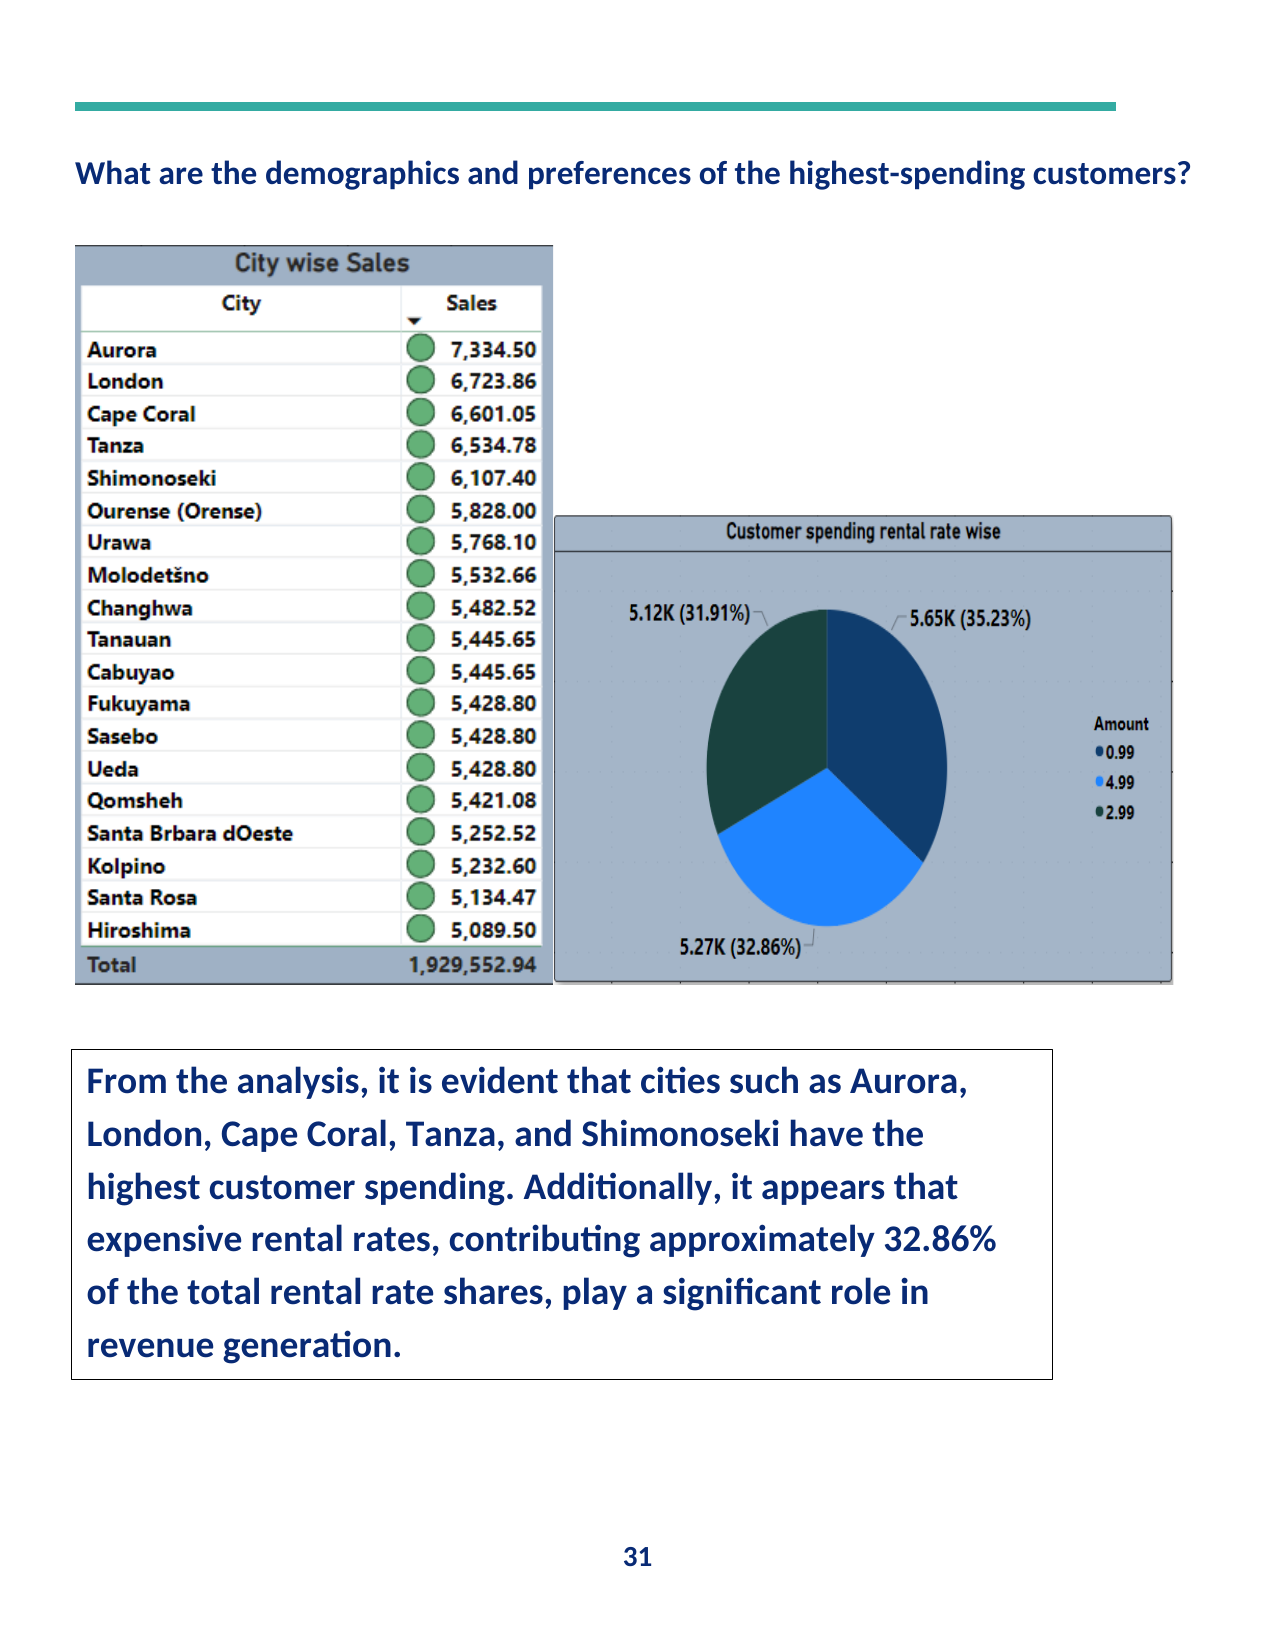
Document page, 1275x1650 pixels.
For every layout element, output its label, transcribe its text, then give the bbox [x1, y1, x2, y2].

picture [75, 245, 1174, 985]
text What are the demographics and preferences of the highest-spending customers? [75, 152, 1200, 193]
